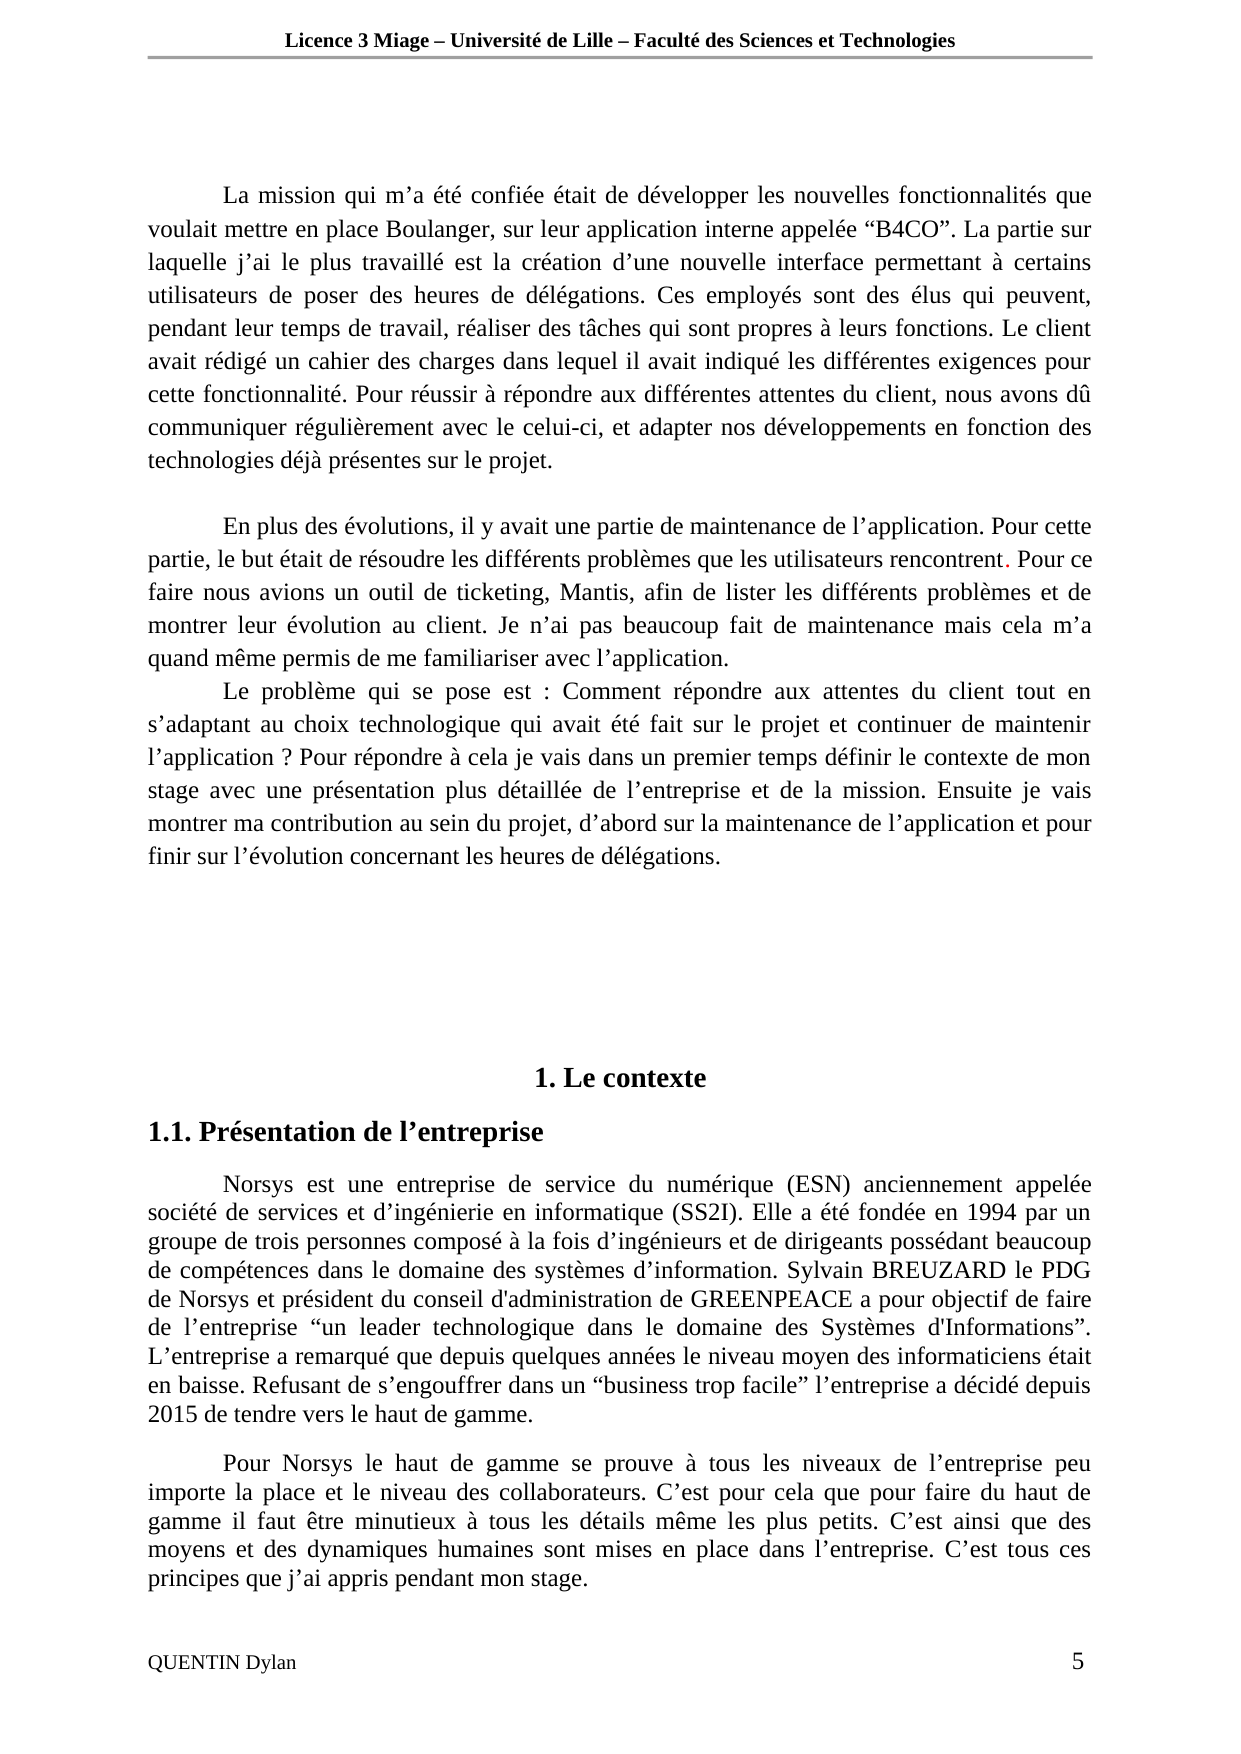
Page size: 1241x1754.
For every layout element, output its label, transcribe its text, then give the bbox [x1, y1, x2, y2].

text La mission qui m’a été confiée était de développer les nouvelles fonctionnalités que voulait mettre en place Boulanger, sur leur application interne appelée “B4CO”. La partie sur laquelle j’ai le plus travaillé est la création d’une nouvelle interface permettant à certains utilisateurs de poser des heures de délégations. Ces employés sont des élus qui peuvent, pendant leur temps de travail, réaliser des tâches qui sont propres à leurs fonctions. Le client avait rédigé un cahier des charges dans lequel il avait indiqué les différentes exigences pour cette fonctionnalité. Pour réussir à répondre aux différentes attentes du client, nous avons dû communiquer régulièrement avec le celui-ci, et adapter nos développements en fonction des technologies déjà présentes sur le projet. [148, 181, 1093, 473]
text Norsys est une entreprise de service du numérique (ESN) anciennement appelée société de services et d’ingénierie en informatique (SS2I). Elle a été fondée en 1994 par un groupe de trois personnes composé à la fois d’ingénieurs et de dirigeants possédant beaucoup de compétences dans le domaine des systèmes d’information. Sylvain BREUZARD le PDG de Norsys et président du conseil d'administration de GREENPEACE a pour objectif de faire de l’entreprise “un leader technologique dans le domaine des Systèmes d'Informations”. L’entreprise a remarqué que depuis quelques années le niveau moyen des informaticiens était en baisse. Refusant de s’engouffrer dans un “business trop facile” l’entreprise a décidé depuis 2015 de tendre vers le haut de gamme. [148, 1169, 1093, 1427]
text En plus des évolutions, il y avait une partie de maintenance de l’application. Pour cette partie, le but était de résoudre les différents problèmes que les utilisateurs rencontrent. Pour ce faire nous avions un outil de ticketing, Mantis, afin de lister les différents problèmes et de montrer leur évolution au client. Je n’ai pas beaucoup fait de maintenance mais cela m’a quand même permis de me familiariser avec l’application. [148, 511, 1093, 672]
subtitle 1. Le contexte [148, 1060, 1093, 1093]
text Le problème qui se pose est : Comment répondre aux attentes du client tout en s’adaptant au choix technologique qui avait été fait sur le projet et continuer de maintenir l’application ? Pour répondre à cela je vais dans un premier temps définir le contexte de mon stage avec une présentation plus détaillée de l’entreprise et de la mission. Ensuite je vais montrer ma contribution au sein du projet, d’abord sur la maintenance de l’application et pour finir sur l’évolution concernant les heures de délégations. [148, 676, 1093, 870]
text Pour Norsys le haut de gamme se prouve à tous les niveaux de l’entreprise peu importe la place et le niveau des collaborateurs. C’est pour cela que pour faire du haut de gamme il faut être minutieux à tous les détails même les plus petits. C’est ainsi que des moyens et des dynamiques humaines sont mises en place dans l’entreprise. C’est tous ces principes que j’ai appris pendant mon stage. [148, 1448, 1093, 1592]
subtitle 1.1. Présentation de l’entreprise [148, 1114, 1093, 1148]
